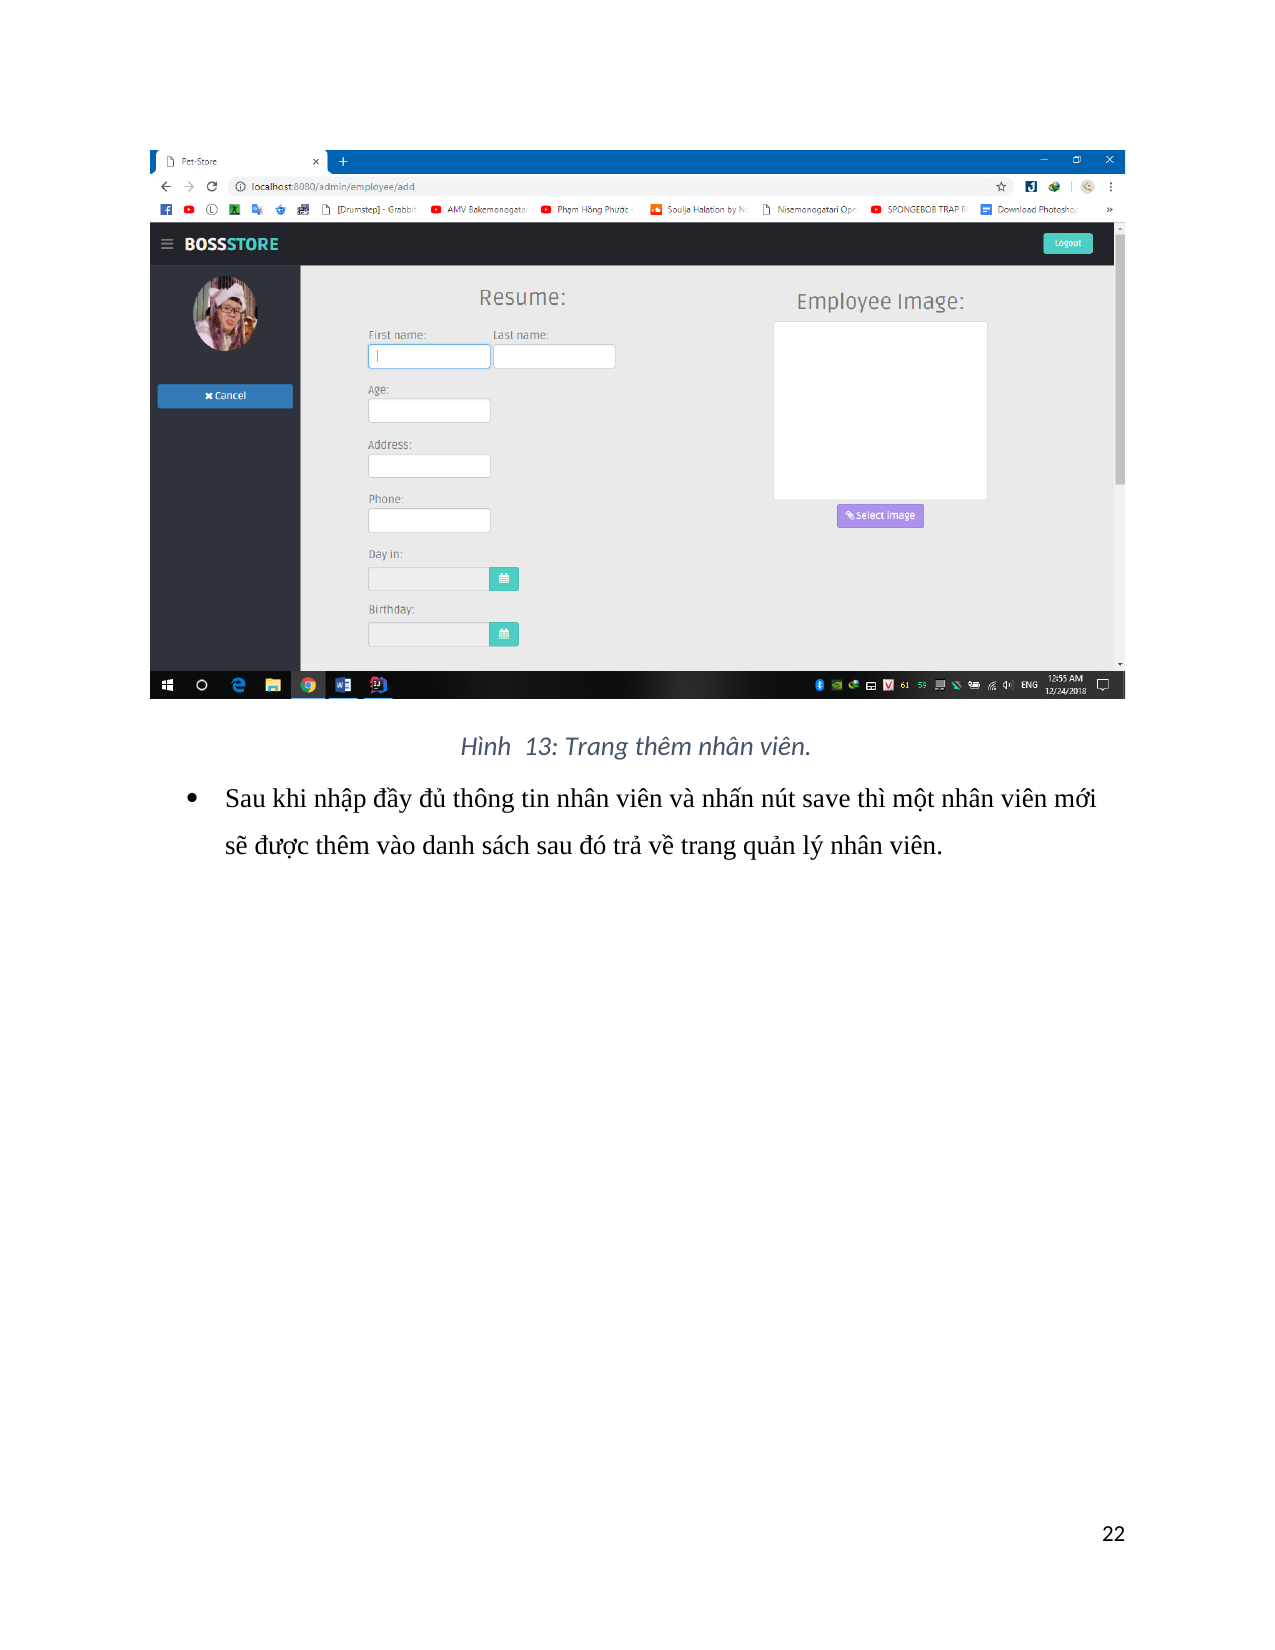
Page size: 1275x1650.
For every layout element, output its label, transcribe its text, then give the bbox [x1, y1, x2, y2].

picture [150, 150, 1125, 699]
list Sau khi nhập đầy đủ thông tin nhân viên và nhấn nút save thì một nhân viên mới sẽ được thêm vào danh sách sau đó trả về trang quản lý nhân viên. [187, 783, 1125, 861]
text Hình 13: Trang thêm nhân viên. [150, 729, 1125, 762]
